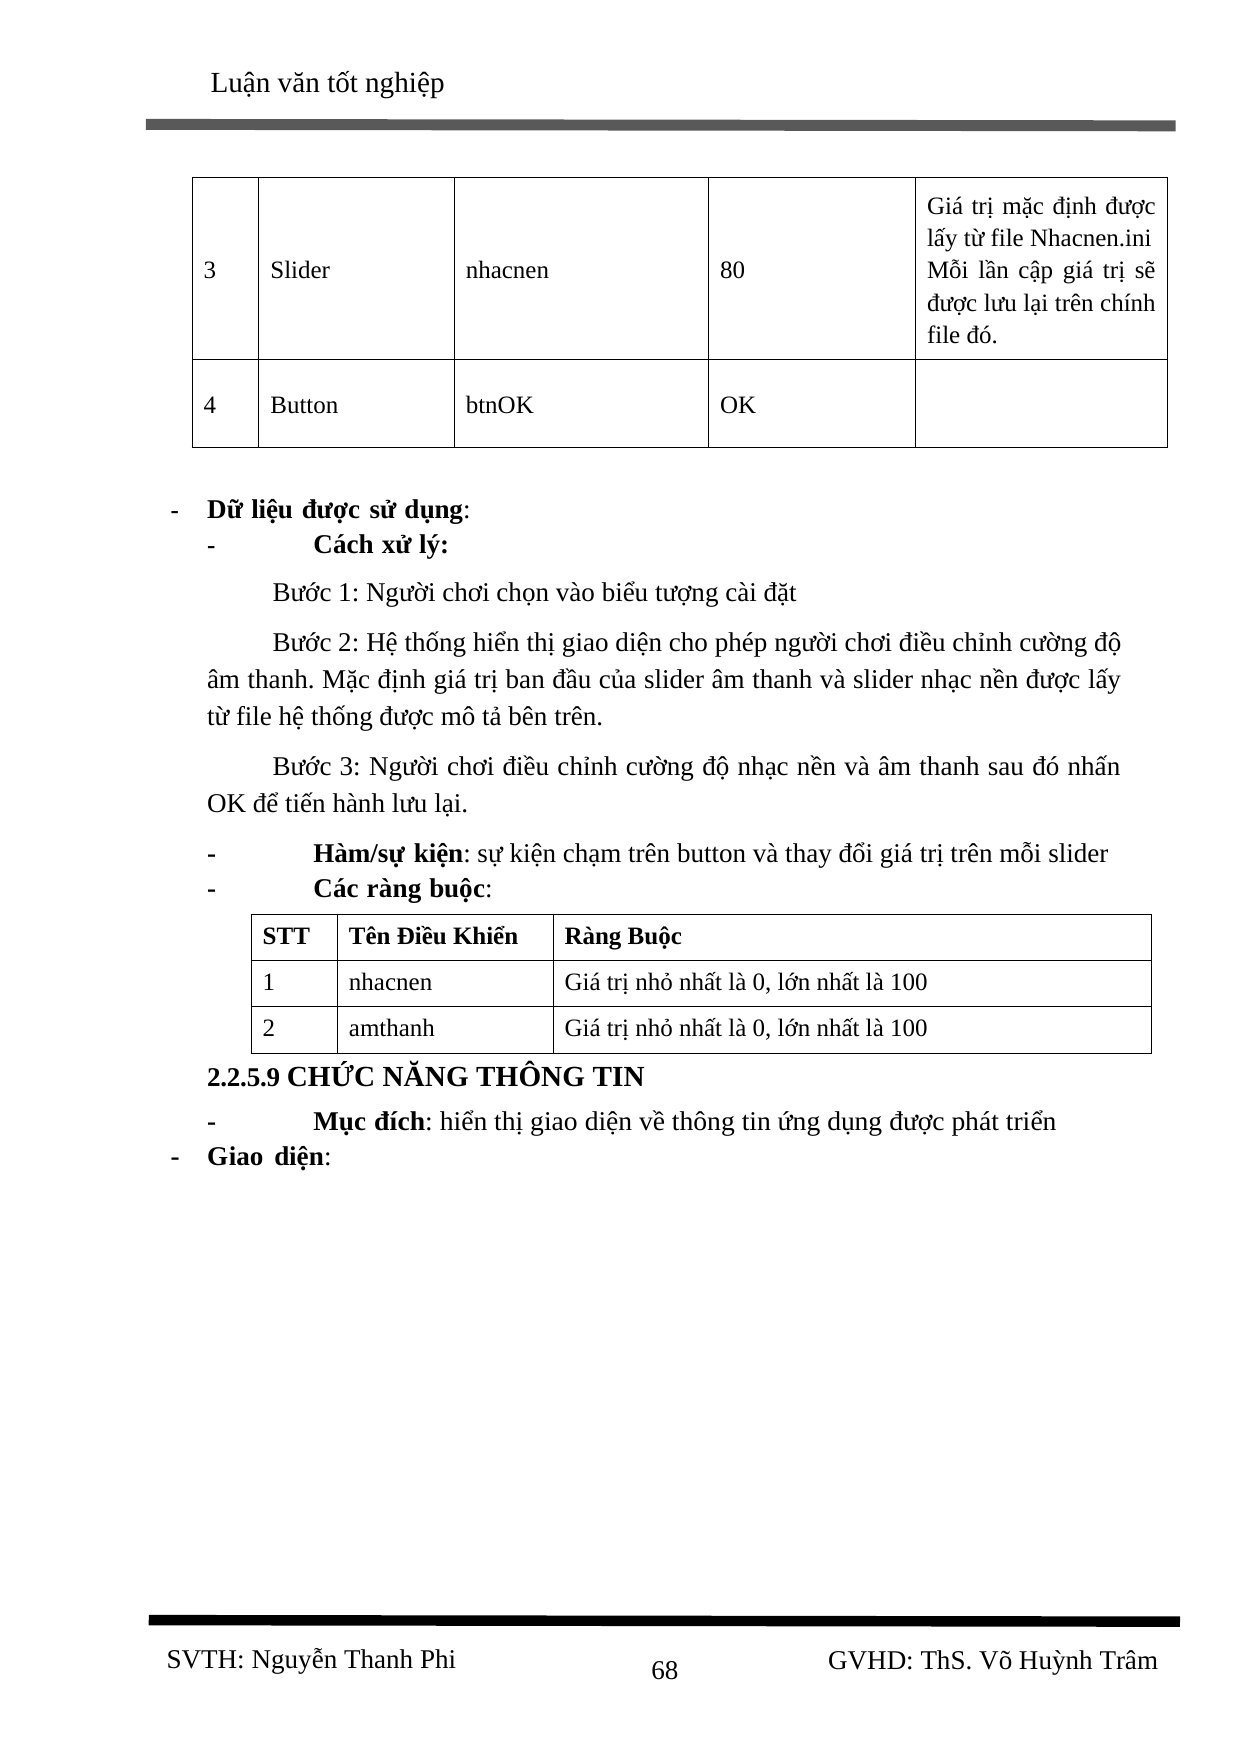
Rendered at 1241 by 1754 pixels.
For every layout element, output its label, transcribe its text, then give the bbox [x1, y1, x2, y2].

table_cell [916, 360, 1167, 447]
subtitle 2.2.5.9 CHỨC NĂNG THÔNG TIN [207, 1058, 1122, 1092]
table_header Tên Điều Khiển [338, 915, 553, 960]
table_header STT [252, 915, 337, 960]
text - Giao diện: [170, 1140, 1117, 1171]
table_cell amthanh [338, 1007, 553, 1052]
text Bước 2: Hệ thống hiển thị giao diện cho phép người chơi điều chỉnh cường độ âm thanh. Mặc định giá trị ban đầu của slider âm thanh và slider nhạc nền được lấy từ file hệ thống được mô tả bên trên. [207, 626, 1122, 731]
table_cell Giá trị nhỏ nhất là 0, lớn nhất là 100 [554, 1007, 1151, 1052]
table_header Ràng Buộc [554, 915, 1151, 960]
text - Cách xử lý: [207, 528, 1123, 559]
table_cell OK [709, 360, 915, 447]
table_cell 2 [252, 1007, 337, 1052]
table_cell 3 [193, 178, 258, 359]
table_cell Button [259, 360, 454, 447]
text Bước 3: Người chơi điều chỉnh cường độ nhạc nền và âm thanh sau đó nhấn OK để tiến hành lưu lại. [207, 750, 1122, 818]
table_cell 4 [193, 360, 258, 447]
table_cell nhacnen [338, 961, 553, 1006]
table_cell 80 [709, 178, 915, 359]
text Bước 1: Người chơi chọn vào biểu tượng cài đặt [207, 576, 1122, 607]
table_cell Giá trị nhỏ nhất là 0, lớn nhất là 100 [554, 961, 1151, 1006]
table_cell Giá trị mặc định được lấy từ file Nhacnen.ini Mỗi lần cập giá trị sẽ được lưu lại trên chính file đó. [916, 178, 1167, 359]
text - Các ràng buộc: [207, 872, 1124, 903]
table_cell nhacnen [455, 178, 708, 359]
text - Dữ liệu được sử dụng: [170, 493, 1116, 524]
text - Hàm/sự kiện: sự kiện chạm trên button và thay đổi giá trị trên mỗi slider [207, 837, 1124, 868]
table_cell Slider [259, 178, 454, 359]
text - Mục đích: hiển thị giao diện về thông tin ứng dụng được phát triển [207, 1105, 1124, 1136]
table_cell 1 [252, 961, 337, 1006]
table_cell btnOK [455, 360, 708, 447]
